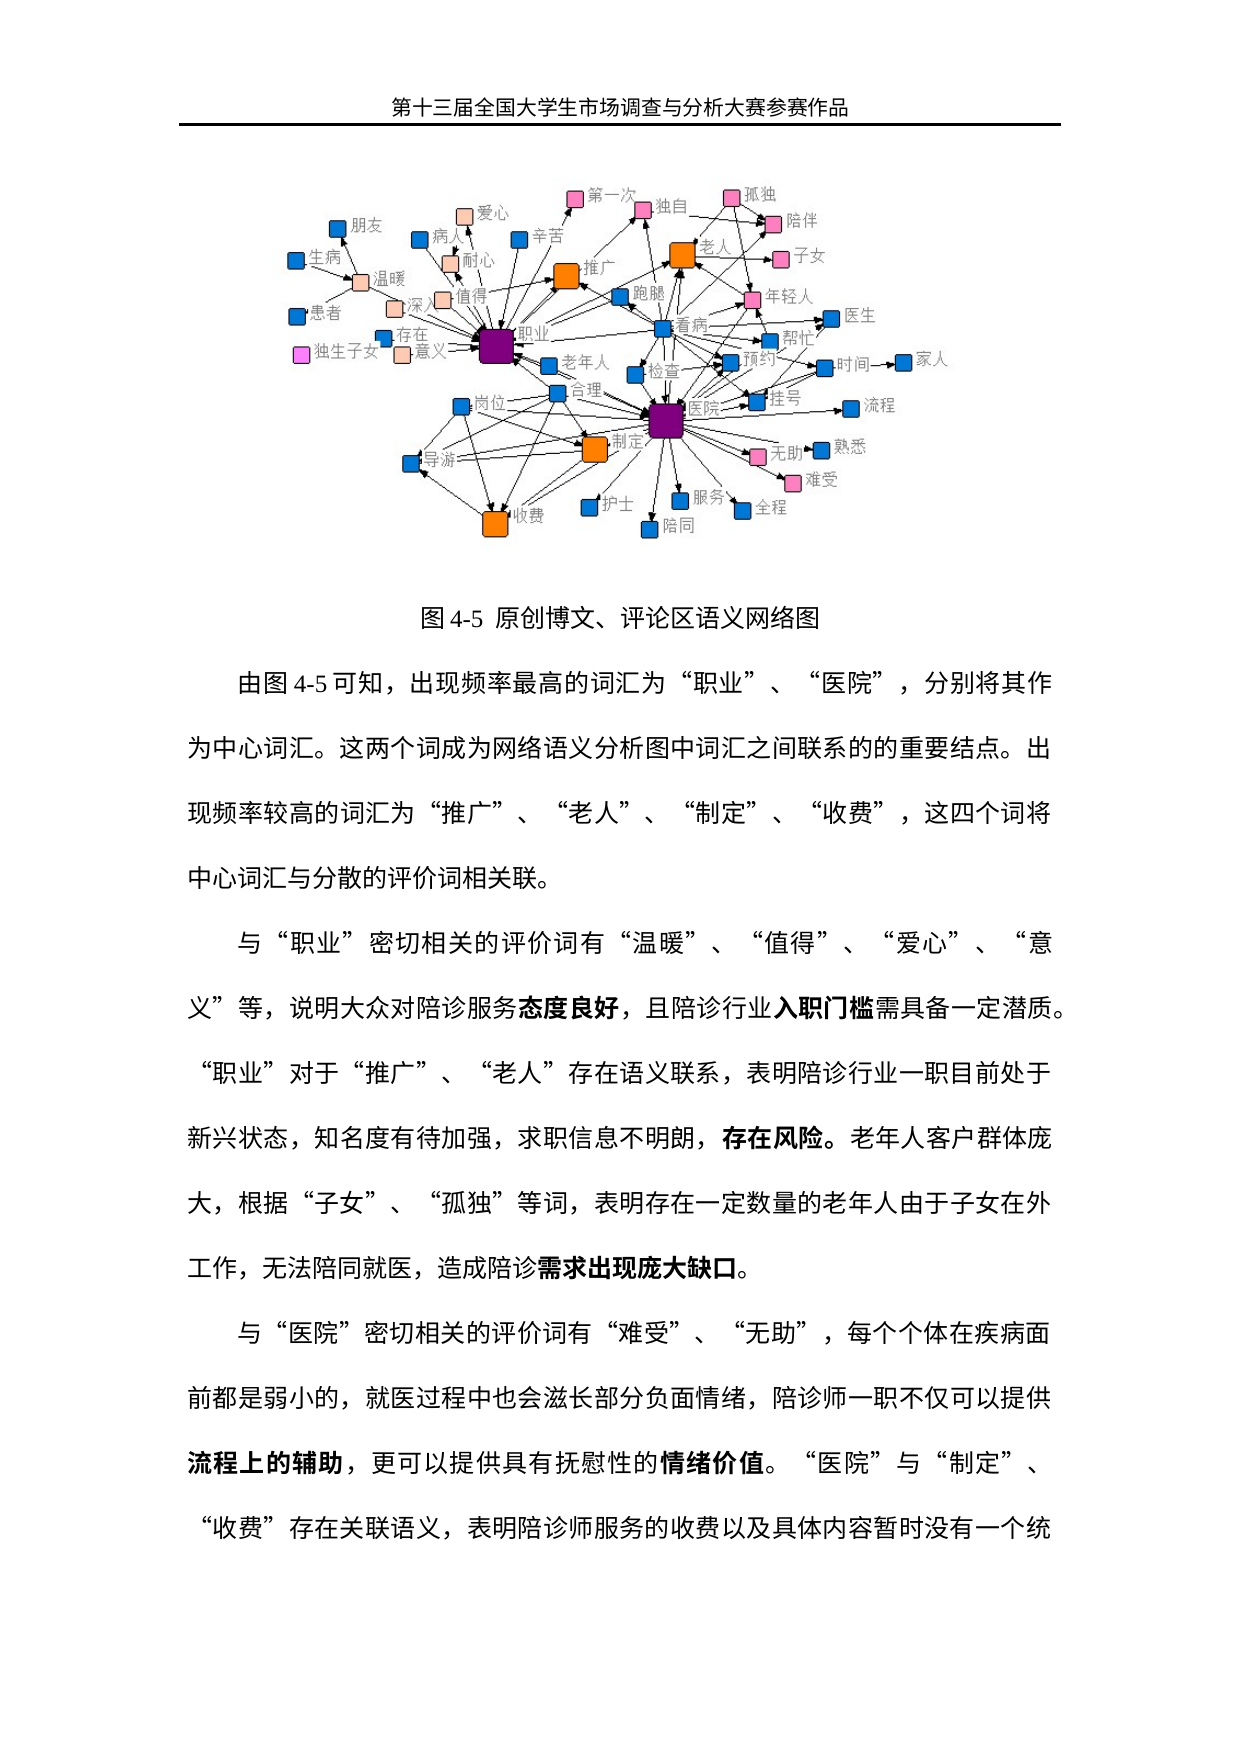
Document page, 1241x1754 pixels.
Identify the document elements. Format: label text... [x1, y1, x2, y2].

text 由图4-5可知，出现频率最高的词汇为“职业”、“医院”，分别将其作为中心词汇。这两个词成为网络语义分析图中词汇之间联系的的重要结点。出现频率较高的词汇为“推广”、“老人”、“制定”、“收费”，这四个词将中心词汇与分散的评价词相关联。 [187, 649, 1053, 909]
text 与“职业”密切相关的评价词有“温暖”、“值得”、“爱心”、“意义”等，说明大众对陪诊服务态度良好，且陪诊行业入职门槛需具备一定潜质。“职业”对于“推广”、“老人”存在语义联系，表明陪诊行业一职目前处于新兴状态，知名度有待加强，求职信息不明朗，存在风险。老年人客户群体庞大，根据“子女”、“孤独”等词，表明存在一定数量的老年人由于子女在外工作，无法陪同就医，造成陪诊需求出现庞大缺口。 [187, 909, 1053, 1299]
picture [263, 162, 977, 556]
text 图4-5 原创博文、评论区语义网络图 [187, 584, 1053, 649]
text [187, 1299, 1053, 1559]
